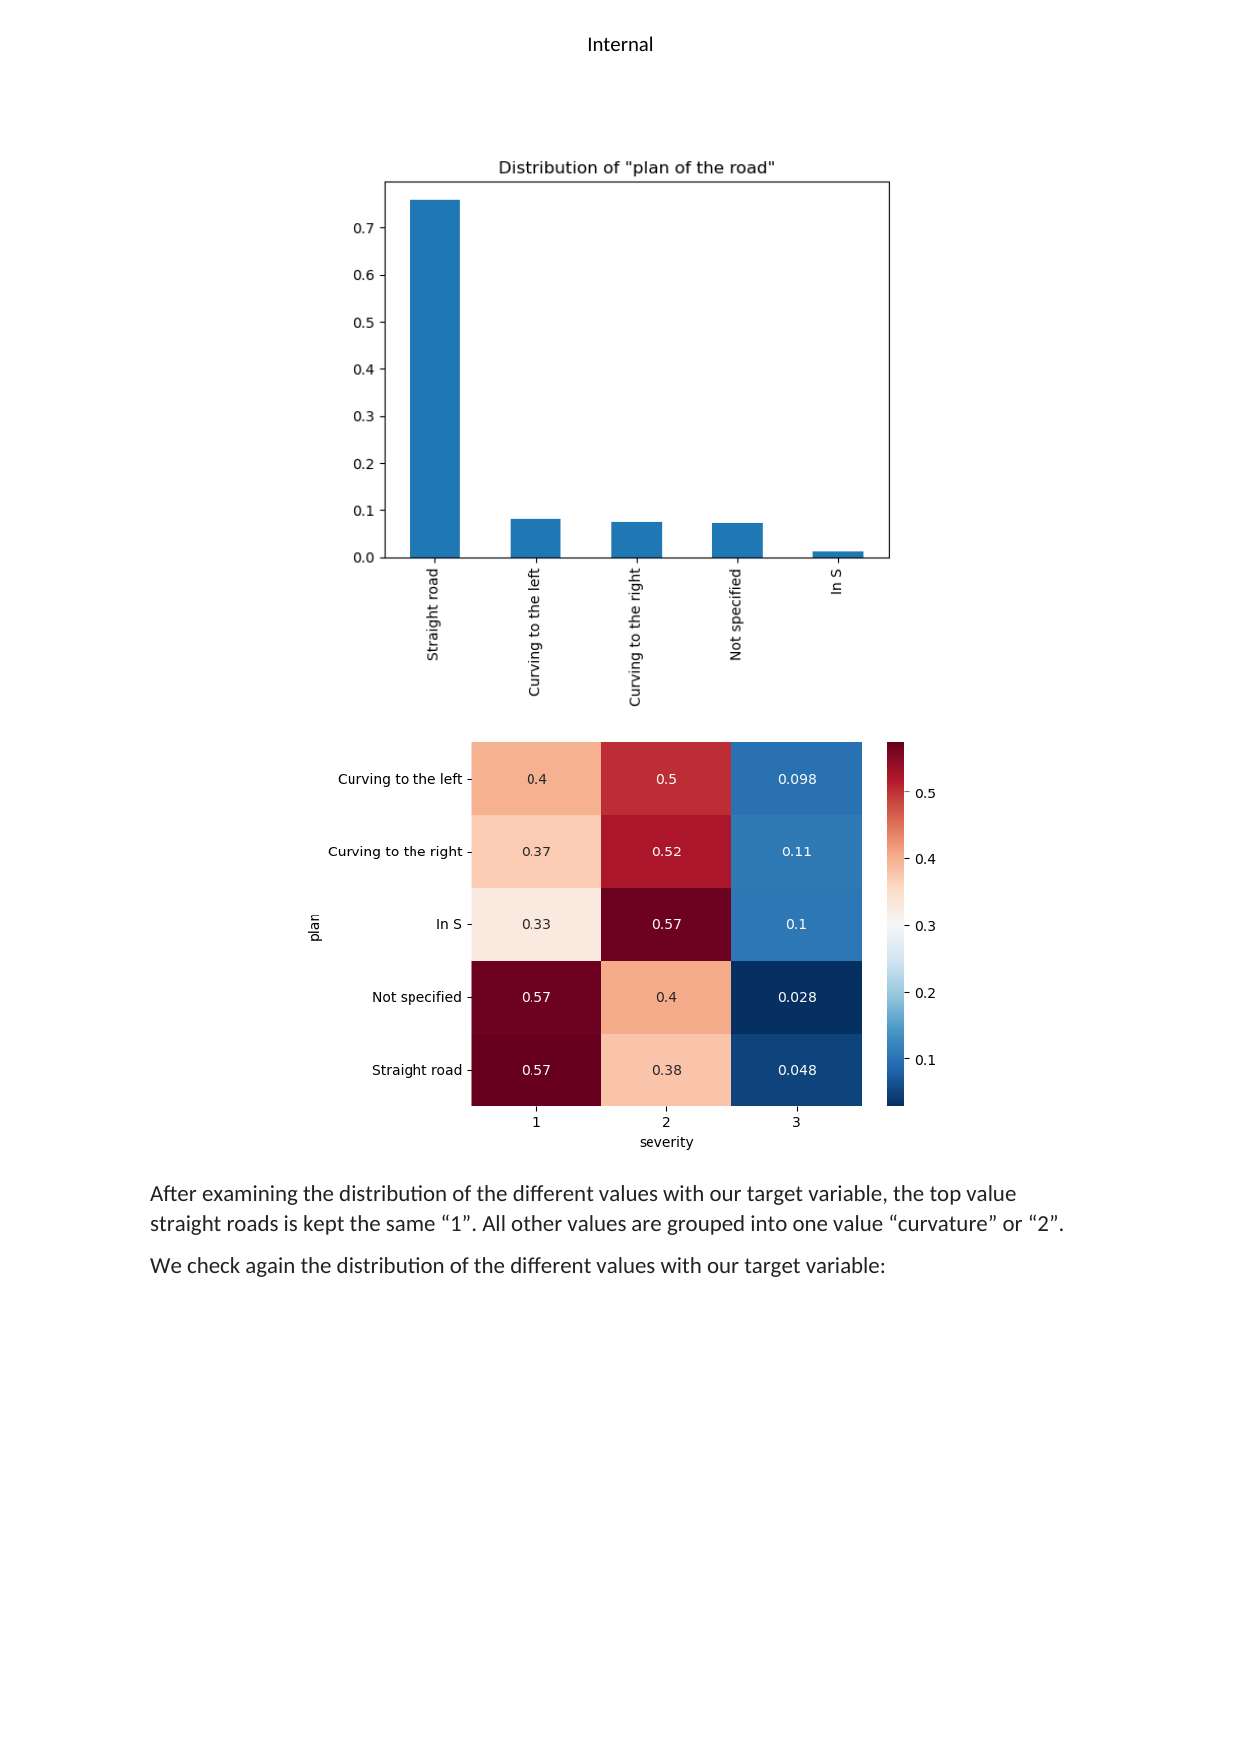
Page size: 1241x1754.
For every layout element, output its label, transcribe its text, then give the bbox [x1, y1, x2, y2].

text After examining the distribution of the different values with our target variable, the top value straight roads is kept the same “1”. All other values are grouped into one value “curvature” or “2”. [150, 1179, 1092, 1237]
text We check again the distribution of the different values with our target variable: [150, 1252, 1092, 1279]
picture [346, 150, 897, 715]
picture [293, 729, 949, 1164]
